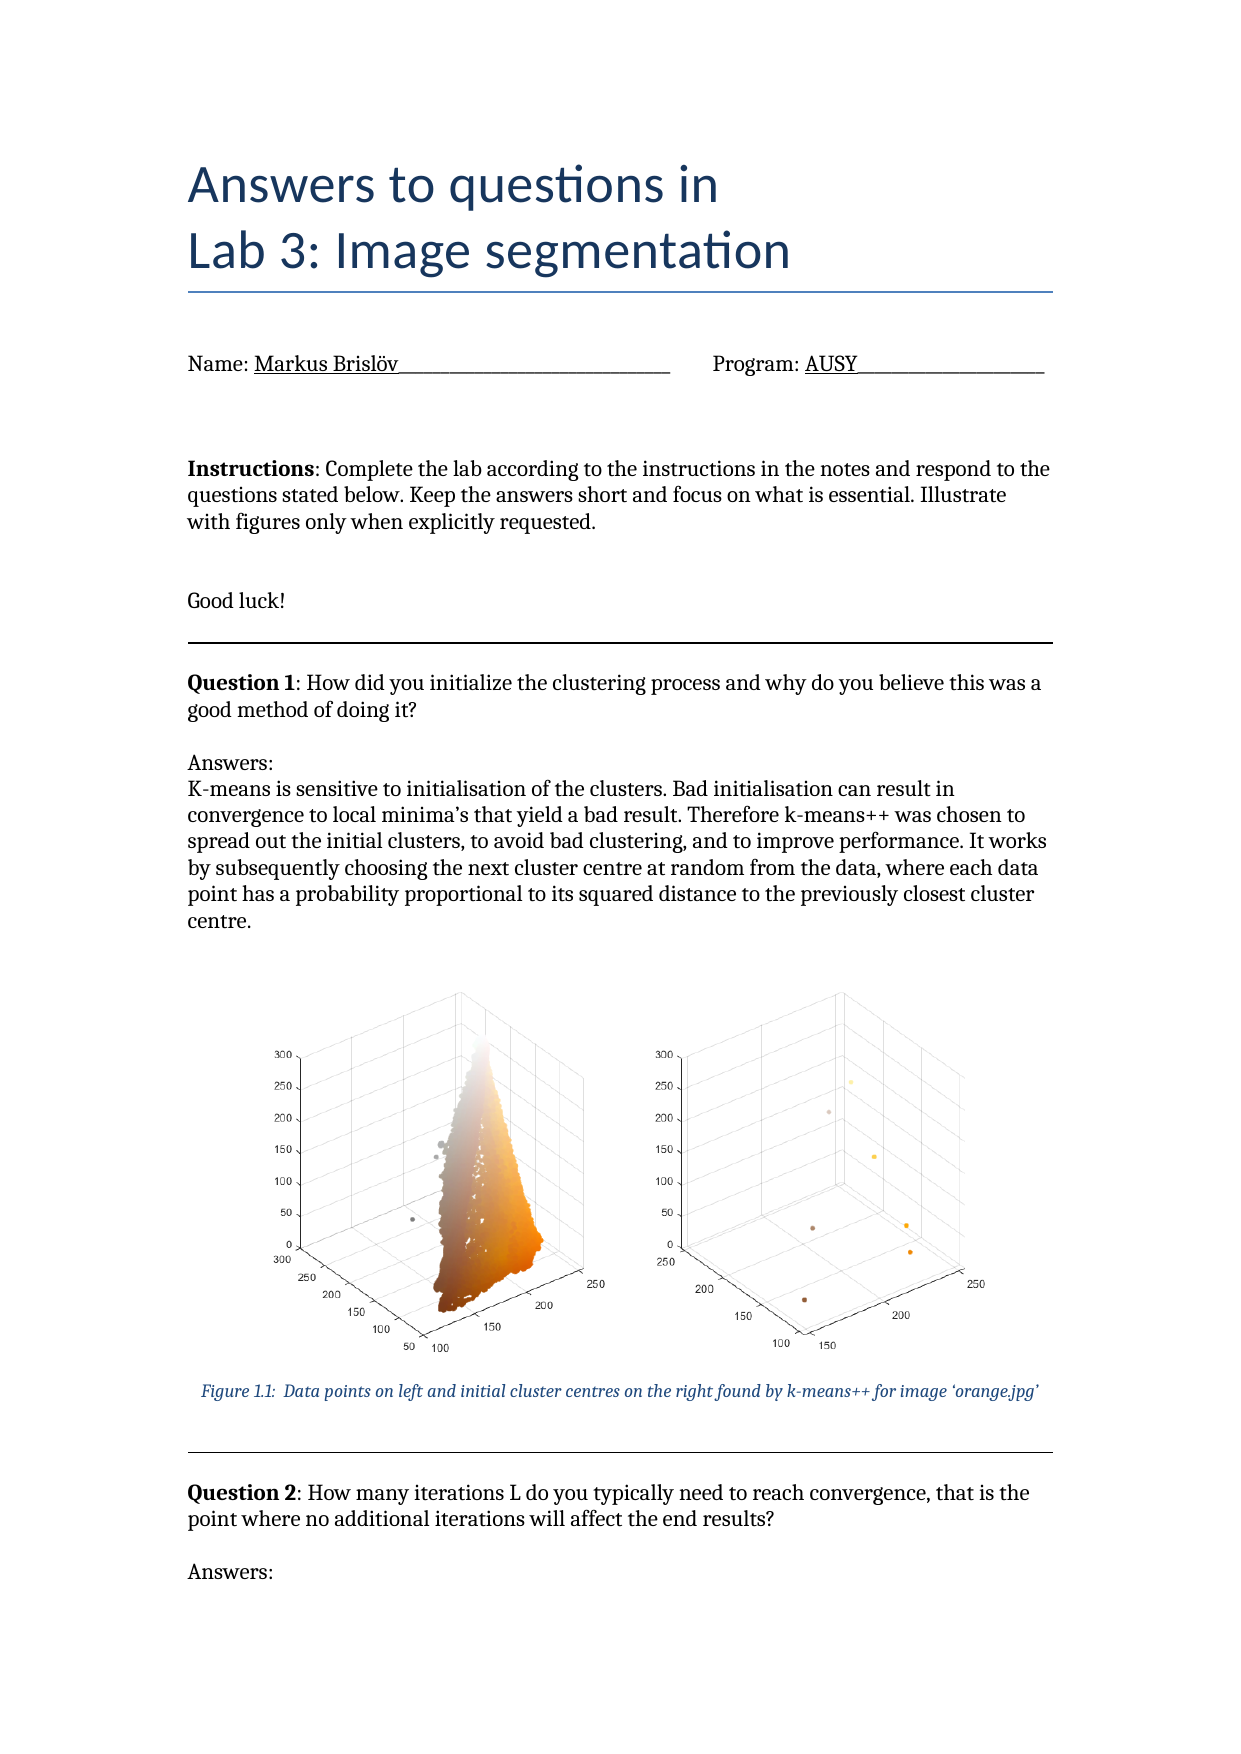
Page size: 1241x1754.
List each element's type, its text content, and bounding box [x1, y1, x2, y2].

title Lab 3: Image segmentation [187, 216, 1053, 293]
text Answers: [187, 1559, 1053, 1585]
text Answers: [187, 749, 1053, 776]
text Question 1: How did you initialize the clustering process and why do you believe this was a good method of doing it? [187, 670, 1053, 723]
text Instructions: Complete the lab according to the instructions in the notes and respond to the questions stated below. Keep the answers short and focus on what is essential. Illustrate with figures only when explicitly requested. [187, 456, 1053, 535]
picture [187, 960, 1053, 1381]
text Name: Markus Brislöv________________________________ Program: AUSY______________________ [187, 350, 1053, 377]
title Answers to questions in [187, 150, 1053, 216]
text Good luck! [187, 587, 1053, 614]
text K-means is sensitive to initialisation of the clusters. Bad initialisation can result in convergence to local minima’s that yield a bad result. Therefore k-means++ was chosen to spread out the initial clusters, to avoid bad clustering, and to improve performance. It works by subsequently choosing the next cluster centre at random from the data, where each data point has a probability proportional to its squared distance to the previously closest cluster centre. [187, 776, 1053, 934]
text Question 2: How many iterations L do you typically need to reach convergence, that is the point where no additional iterations will affect the end results? [187, 1480, 1053, 1532]
text Figure 1.1: Data points on left and initial cluster centres on the right found by k-means++ for image ‘orange.jpg’ [187, 1381, 1053, 1402]
